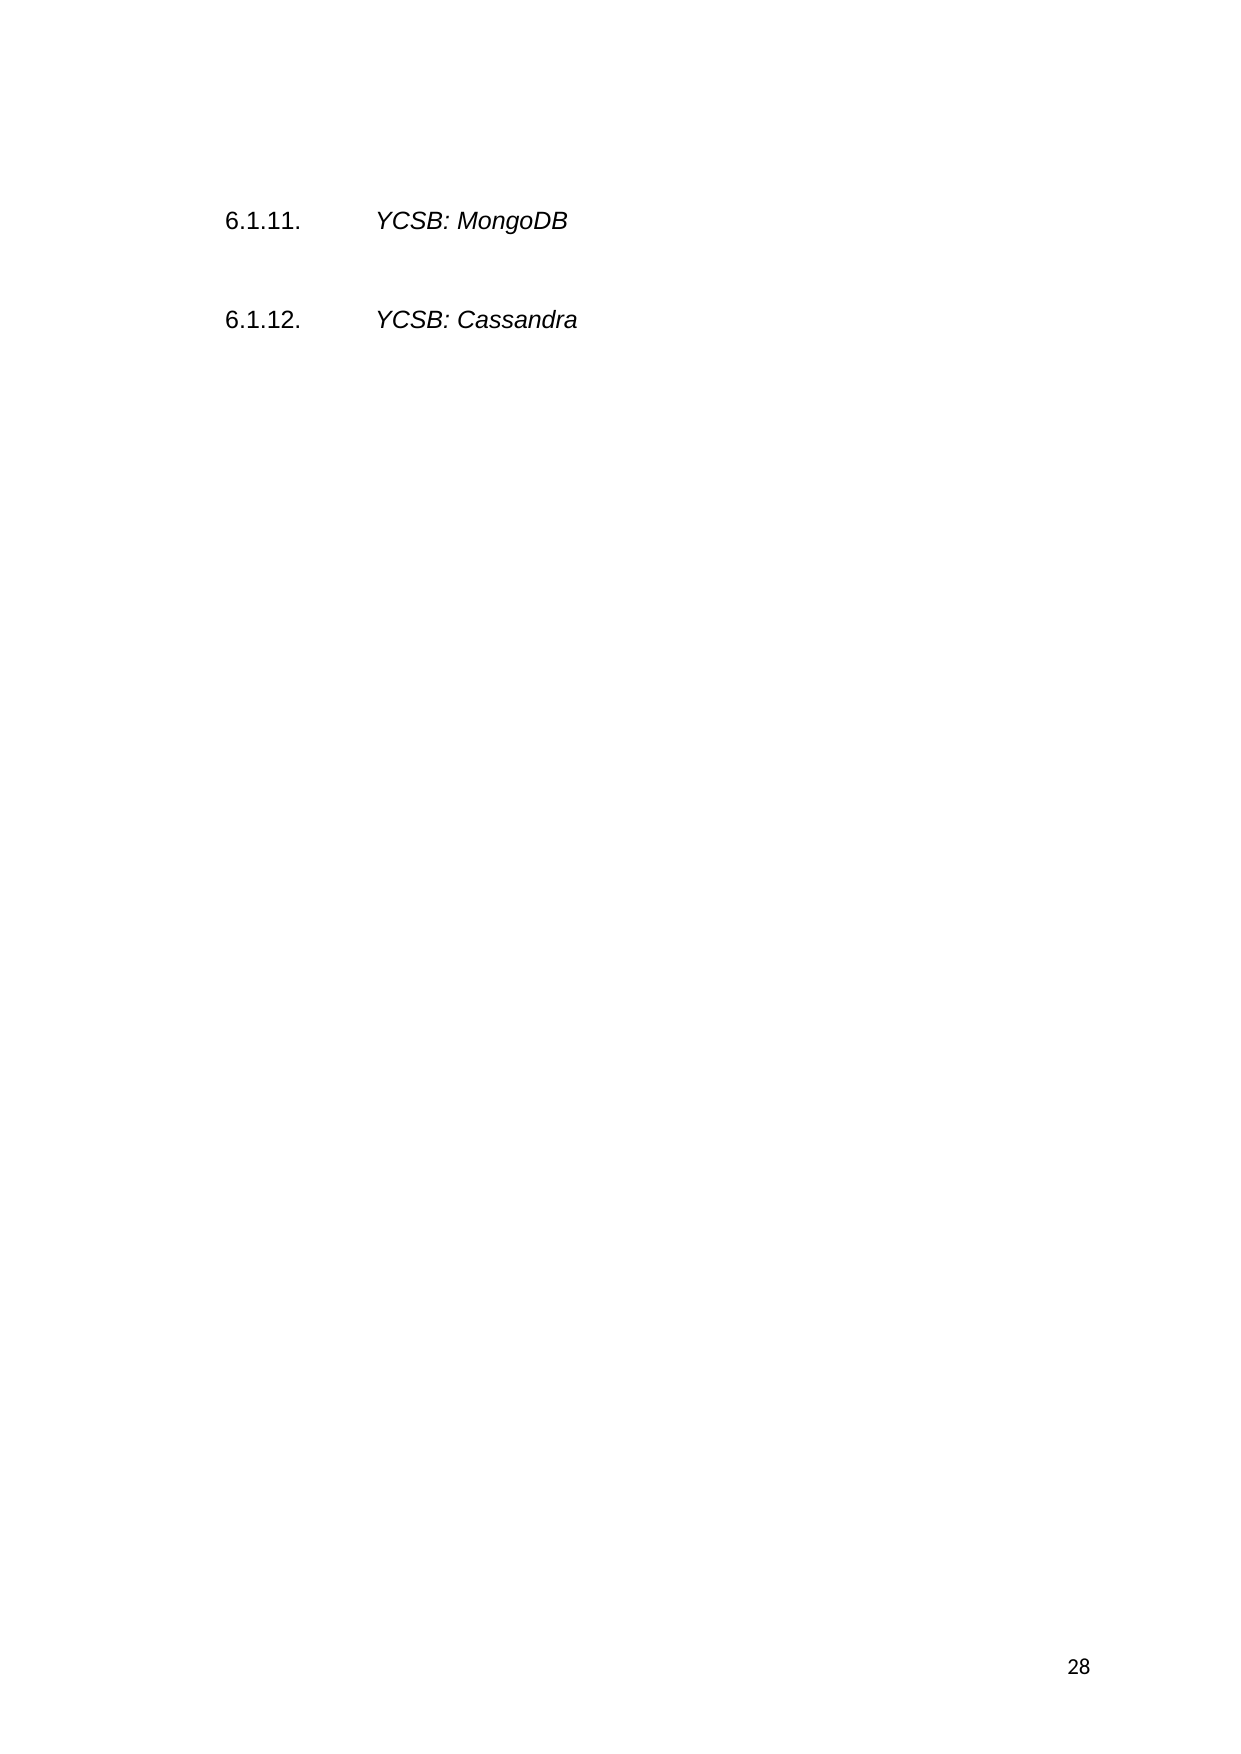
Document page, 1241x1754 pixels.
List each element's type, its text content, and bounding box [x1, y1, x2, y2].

subtitle YCSB: Cassandra [225, 305, 1090, 333]
subtitle YCSB: MongoDB [225, 206, 1090, 235]
